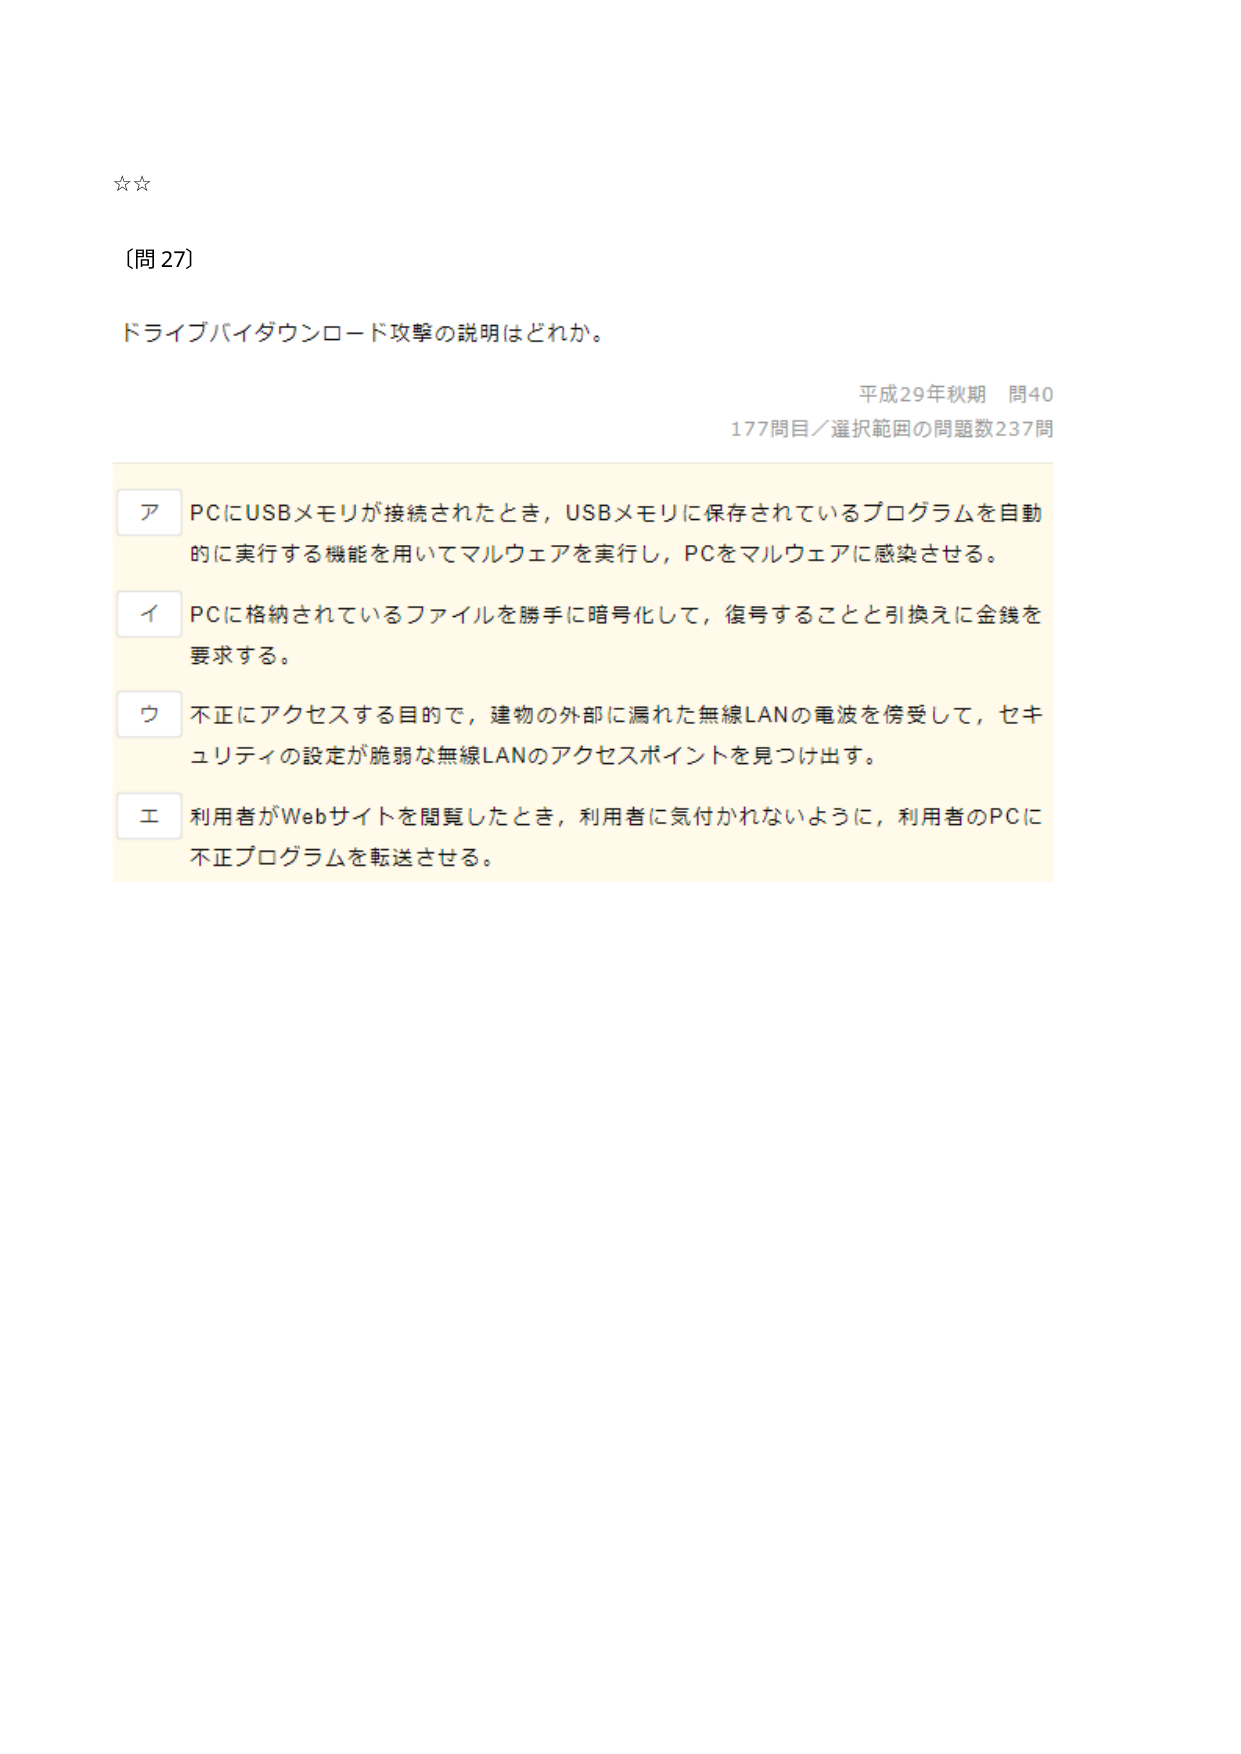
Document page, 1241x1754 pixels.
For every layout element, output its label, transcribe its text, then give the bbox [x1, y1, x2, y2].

text ☆☆ [112, 164, 1128, 202]
picture [112, 314, 1054, 882]
text 〔問27〕 [112, 239, 1128, 277]
